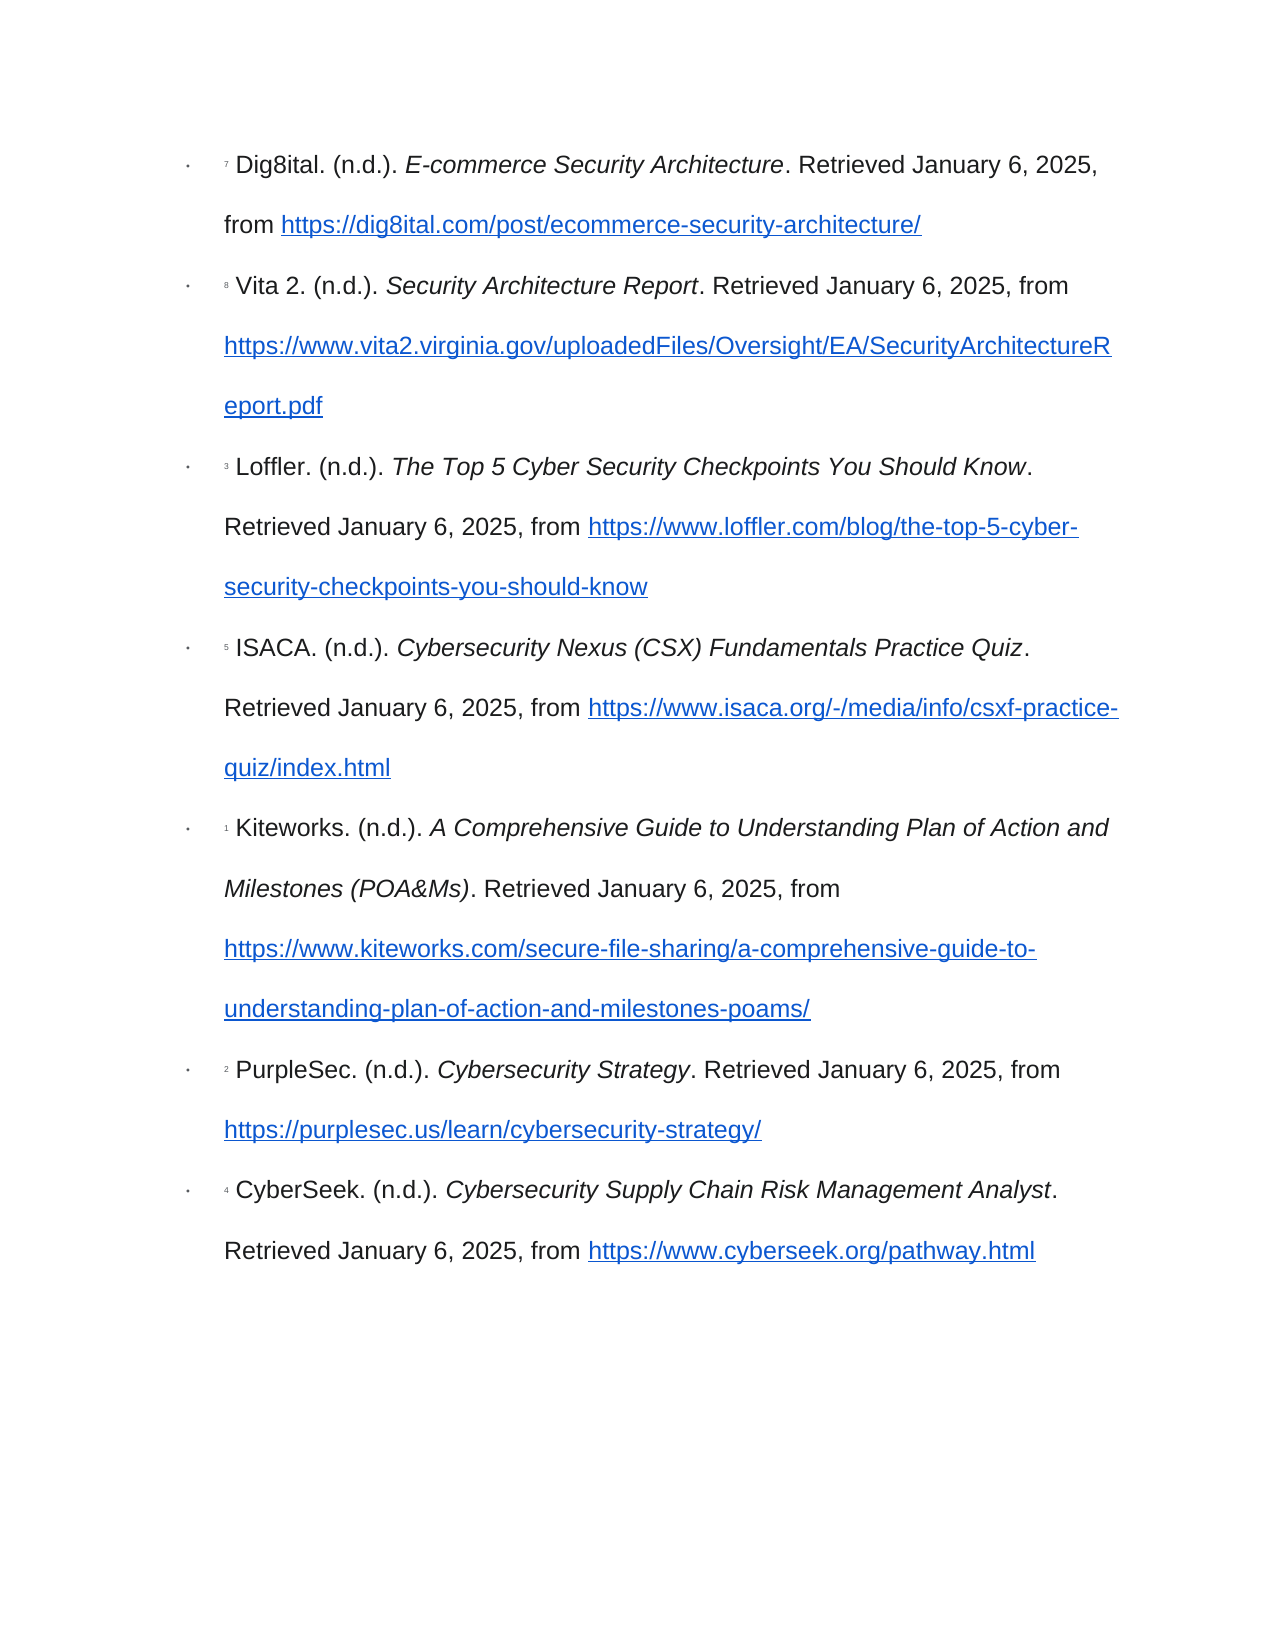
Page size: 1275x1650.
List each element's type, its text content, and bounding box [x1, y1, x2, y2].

list 1 Kiteworks. (n.d.). A Comprehensive Guide to Understanding Plan of Action and Milestones (POA&Ms). Retrieved January 6, 2025, from https://www.kiteworks.com/secure-file-sharing/a-comprehensive-guide-to-understanding-plan-of-action-and-milestones-poams/ [186, 813, 1125, 1023]
list 5 ISACA. (n.d.). Cybersecurity Nexus (CSX) Fundamentals Practice Quiz. Retrieved January 6, 2025, from https://www.isaca.org/-/media/info/csxf-practice-quiz/index.html [186, 632, 1125, 782]
list 2 PurpleSec. (n.d.). Cybersecurity Strategy. Retrieved January 6, 2025, from https://purplesec.us/learn/cybersecurity-strategy/ [186, 1055, 1125, 1144]
list 3 Loffler. (n.d.). The Top 5 Cyber Security Checkpoints You Should Know. Retrieved January 6, 2025, from https://www.loffler.com/blog/the-top-5-cyber-security-checkpoints-you-should-know [186, 452, 1125, 601]
list 7 Dig8ital. (n.d.). E-commerce Security Architecture. Retrieved January 6, 2025, from https://dig8ital.com/post/ecommerce-security-architecture/ [186, 150, 1125, 239]
list 4 CyberSeek. (n.d.). Cybersecurity Supply Chain Risk Management Analyst. Retrieved January 6, 2025, from https://www.cyberseek.org/pathway.html [186, 1175, 1125, 1264]
list 8 Vita 2. (n.d.). Security Architecture Report. Retrieved January 6, 2025, from https://www.vita2.virginia.gov/uploadedFiles/Oversight/EA/SecurityArchitectureReport.pdf [186, 271, 1125, 420]
